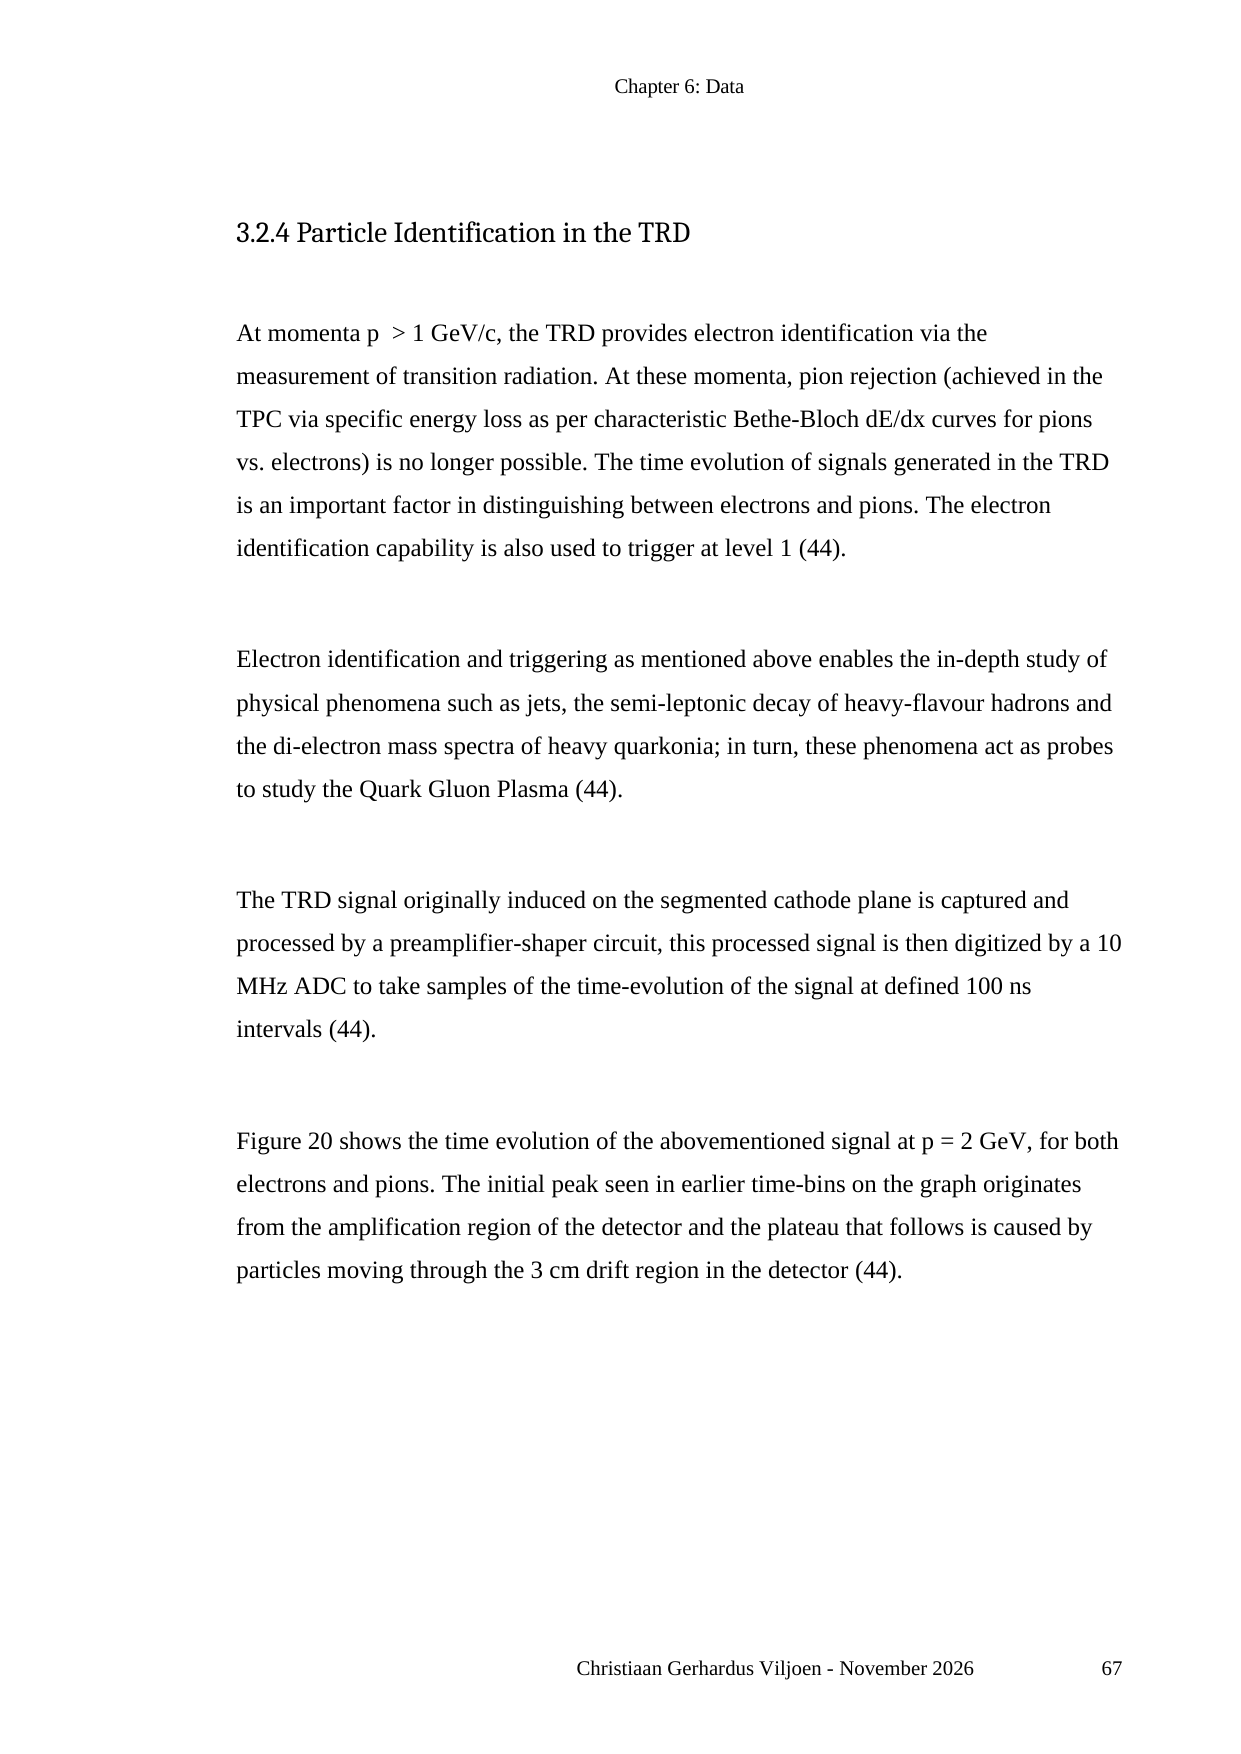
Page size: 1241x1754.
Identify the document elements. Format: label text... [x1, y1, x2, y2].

text Electron identification and triggering as mentioned above enables the in-depth study of physical phenomena such as jets, the semi-leptonic decay of heavy-flavour hadrons and the di-electron mass spectra of heavy quarkonia; in turn, these phenomena act as probes to study the Quark Gluon Plasma . [236, 644, 1122, 803]
text Figure 20 shows the time evolution of the abovementioned signal at p = 2 GeV, for both electrons and pions. The initial peak seen in earlier time-bins on the graph originates from the amplification region of the detector and the plateau that follows is caused by particles moving through the 3 cm drift region in the detector . [236, 1126, 1122, 1284]
subtitle Particle Identification in the TRD [236, 216, 1122, 249]
text The TRD signal originally induced on the segmented cathode plane is captured and processed by a preamplifier-shaper circuit, this processed signal is then digitized by a 10 MHz ADC to take samples of the time-evolution of the signal at defined 100 ns intervals . [236, 885, 1122, 1043]
text At momenta p > 1 GeV/c, the TRD provides electron identification via the measurement of transition radiation. At these momenta, pion rejection (achieved in the TPC via specific energy loss as per characteristic Bethe-Bloch dE/dx curves for pions vs. electrons) is no longer possible. The time evolution of signals generated in the TRD is an important factor in distinguishing between electrons and pions. The electron identification capability is also used to trigger at level 1 . [236, 318, 1122, 562]
